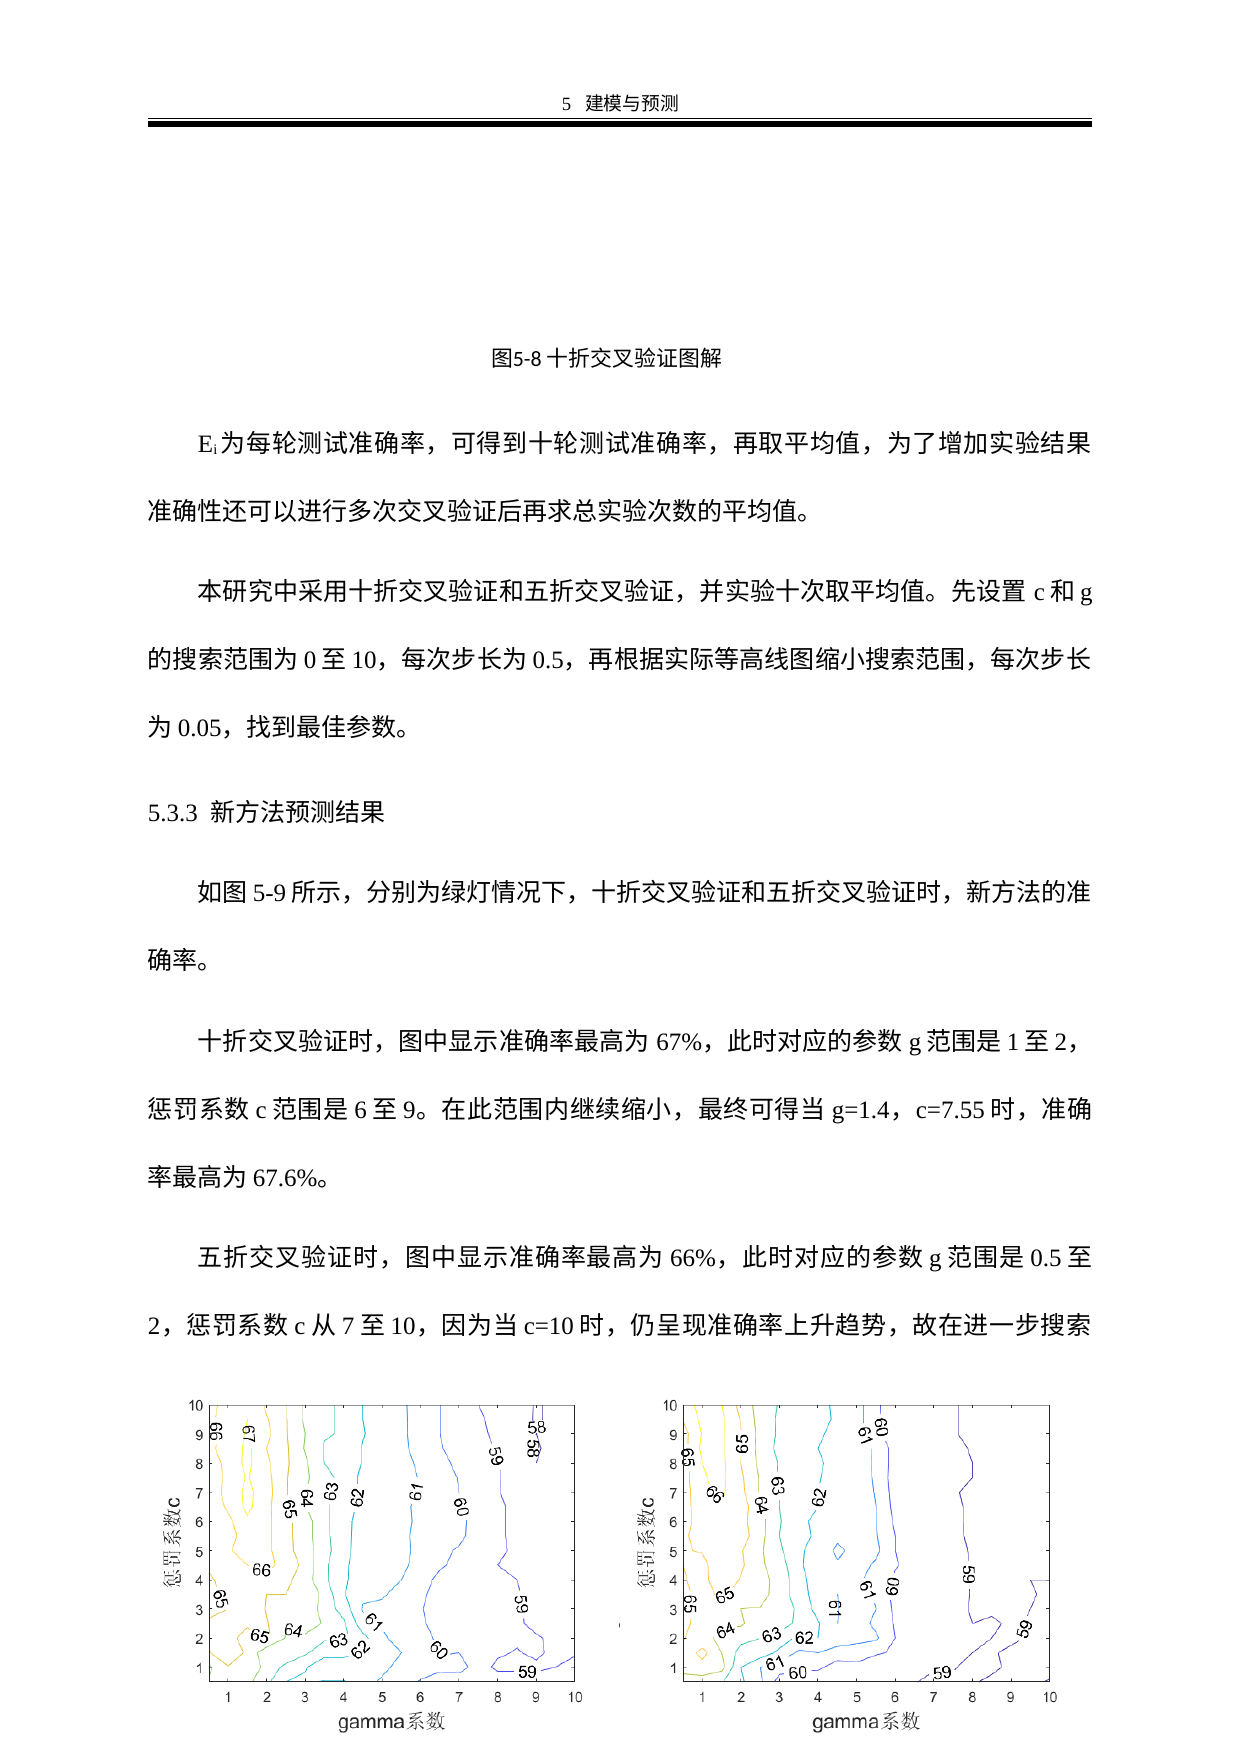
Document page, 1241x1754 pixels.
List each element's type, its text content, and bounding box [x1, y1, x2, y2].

text 如图5-9所示，分别为绿灯情况下，十折交叉验证和五折交叉验证时，新方法的准确率。 [148, 857, 1092, 993]
picture [621, 1378, 1094, 1733]
picture [147, 1378, 619, 1733]
subtitle 新方法预测结果 [148, 777, 1092, 844]
subtitle 十折交叉验证图解 [148, 340, 1092, 374]
text 本研究中采用十折交叉验证和五折交叉验证，并实验十次取平均值。先设置c和g的搜索范围为0至10，每次步长为0.5，再根据实际等高线图缩小搜索范围，每次步长为0.05，找到最佳参数。 [148, 556, 1092, 760]
text 十折交叉验证时，图中显示准确率最高为67%，此时对应的参数g范围是1至2，惩罚系数c范围是6至9。在此范围内继续缩小，最终可得当g=1.4，c=7.55时，准确率最高为67.6%。 [148, 1005, 1092, 1209]
text Ei为每轮测试准确率，可得到十轮测试准确率，再取平均值，为了增加实验结果准确性还可以进行多次交叉验证后再求总实验次数的平均值。 [148, 408, 1092, 543]
text 五折交叉验证时，图中显示准确率最高为66%，此时对应的参数g范围是0.5至2，惩罚系数c从7至10，因为当c=10时，仍呈现准确率上升趋势，故在进一步搜索时，惩罚系数c范围可设置为7至13。最终可得当g=0.75，c=12.8时，准确率为66.4%。 [148, 1222, 1092, 1357]
